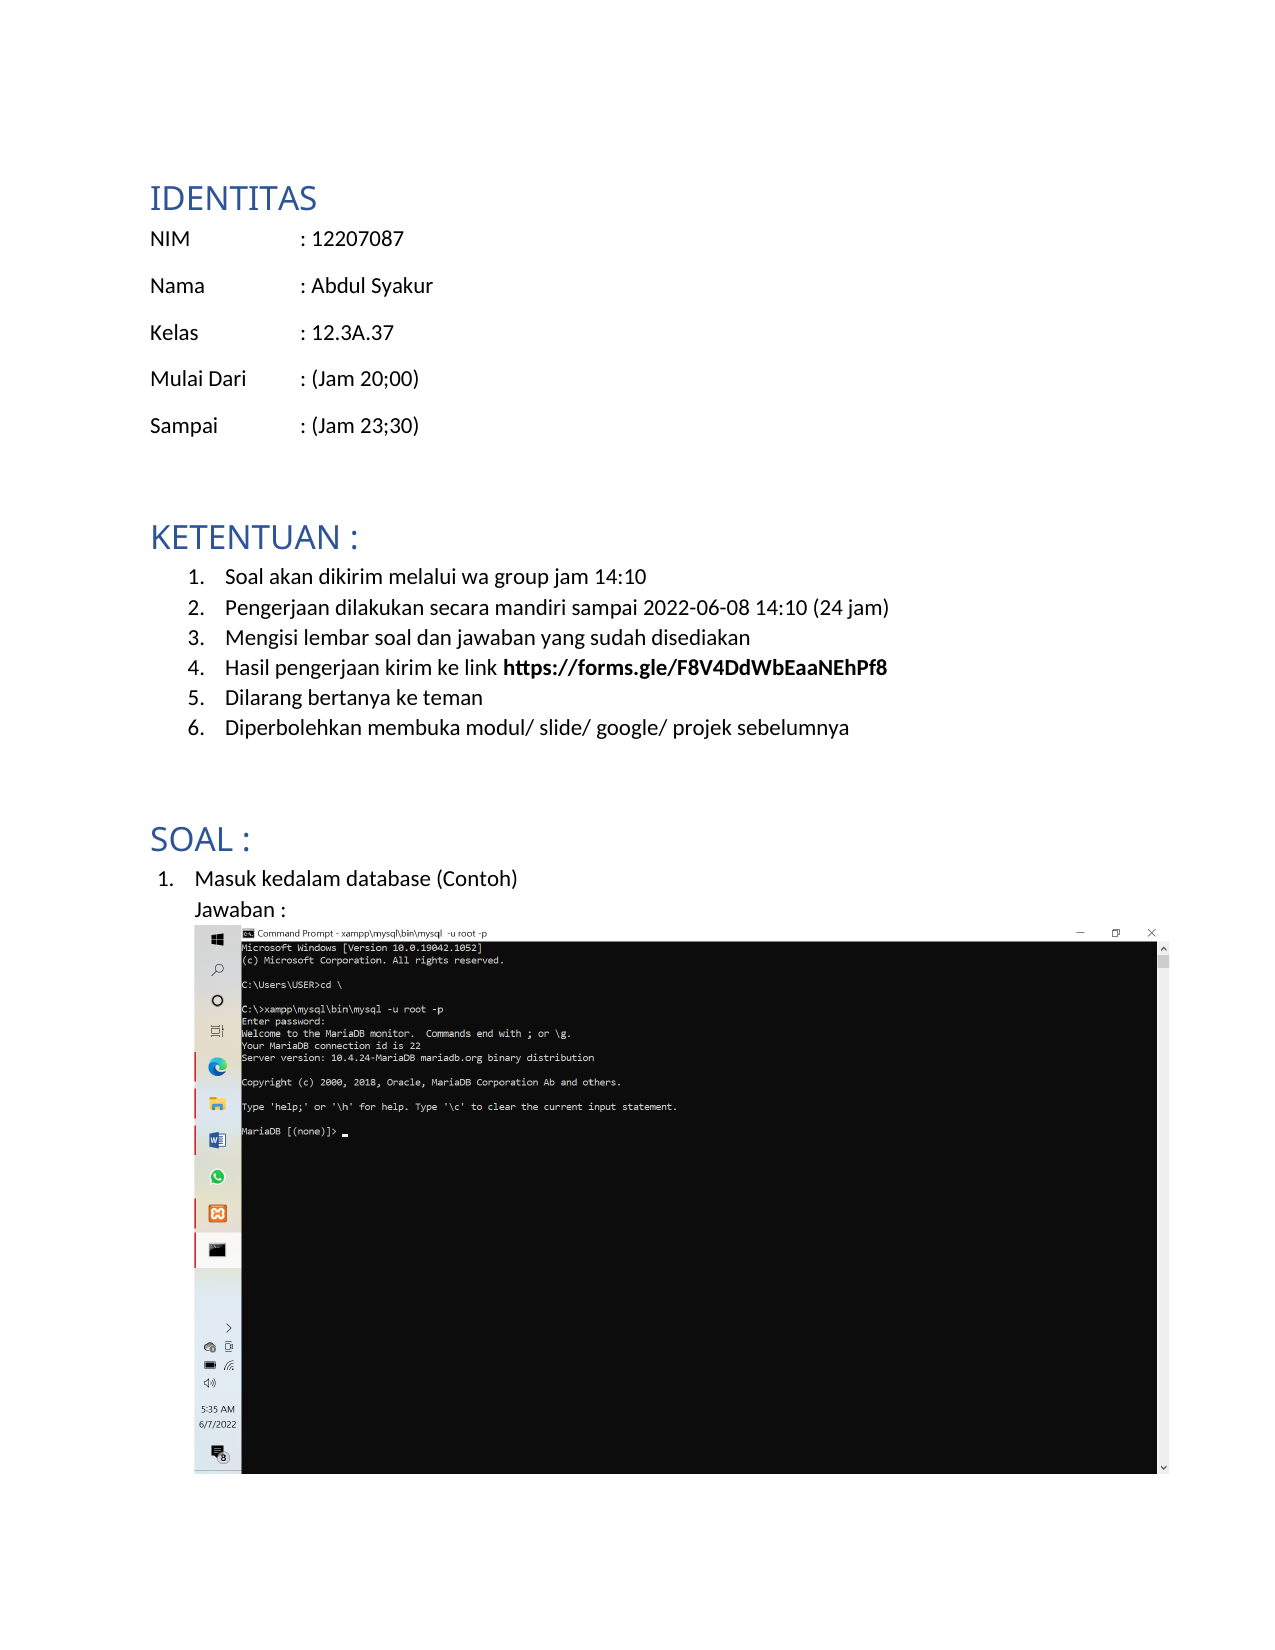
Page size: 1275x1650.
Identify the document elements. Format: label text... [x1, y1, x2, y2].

list Hasil pengerjaan kirim ke link https://forms.gle/F8V4DdWbEaaNEhPf8 [187, 653, 1125, 681]
list Pengerjaan dilakukan secara mandiri sampai 2022-06-08 14:10 (24 jam) [187, 593, 1125, 621]
list Diperbolehkan membuka modul/ slide/ google/ projek sebelumnya [187, 713, 1125, 742]
text Kelas : 12.3A.37 [150, 318, 1125, 346]
text Sampai : (Jam 23;30) [150, 411, 1125, 439]
subtitle IDENTITAS [150, 175, 1125, 220]
text NIM : 12207087 [150, 224, 1125, 252]
list Soal akan dikirim melalui wa group jam 14:10 [187, 562, 1125, 591]
list Mengisi lembar soal dan jawaban yang sudah disediakan [187, 623, 1125, 651]
list Masuk kedalam database (Contoh) [157, 864, 1125, 893]
list Dilarang bertanya ke teman [187, 683, 1125, 711]
picture [194, 925, 1170, 1474]
subtitle KETENTUAN : [150, 513, 1125, 559]
text Nama : Abdul Syakur [150, 271, 1125, 299]
list Jawaban : [194, 895, 1125, 923]
text Mulai Dari : (Jam 20;00) [150, 364, 1125, 393]
subtitle SOAL : [150, 816, 1125, 861]
